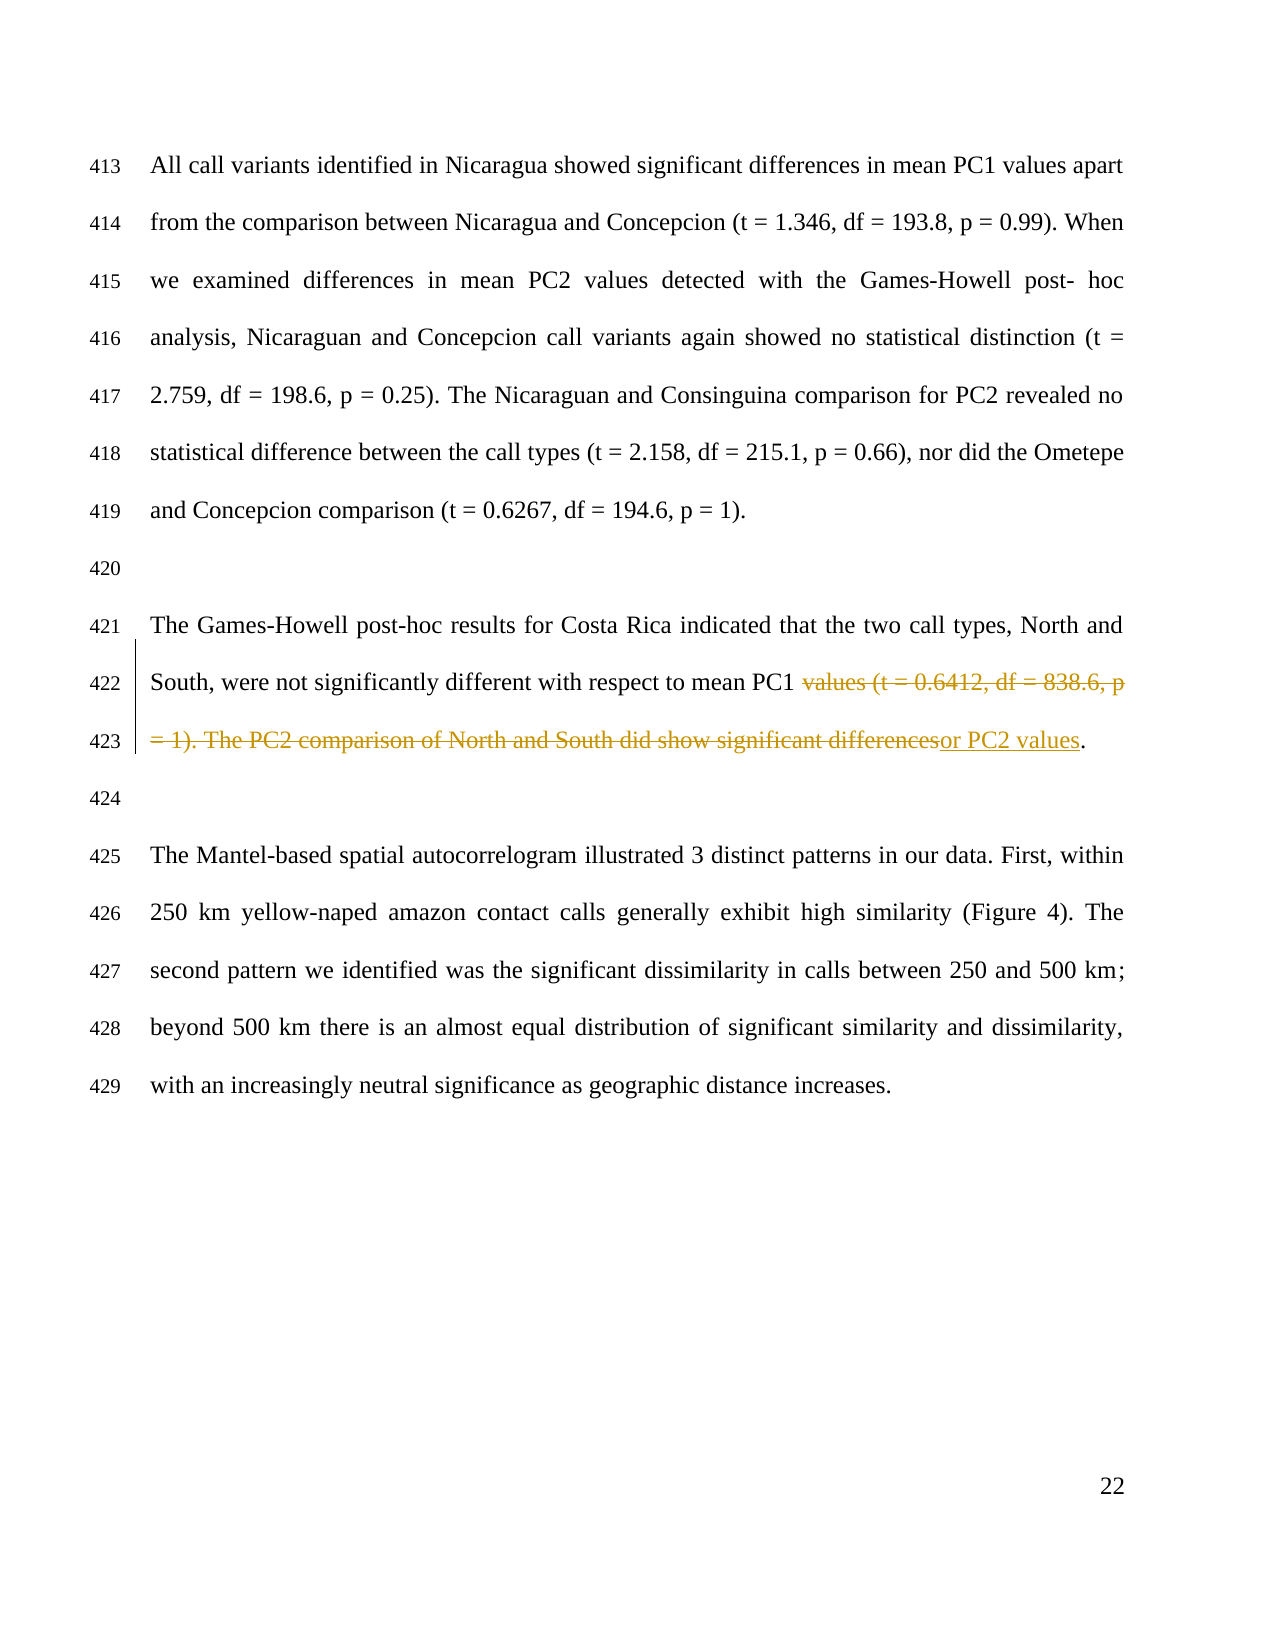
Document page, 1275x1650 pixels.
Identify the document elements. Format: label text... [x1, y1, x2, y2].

text The Mantel-based spatial autocorrelogram illustrated 3 distinct patterns in our data. First, within 250 km yellow-naped amazon contact calls generally exhibit high similarity (Figure 4). The second pattern we identified was the significant dissimilarity in calls between 250 and 500 km; beyond 500 km there is an almost equal distribution of significant similarity and dissimilarity, with an increasingly neutral significance as geographic distance increases. [150, 840, 1125, 1099]
text All call variants identified in Nicaragua showed significant differences in mean PC1 values apart from the comparison between Nicaragua and Concepcion (t = 1.346, df = 193.8, p = 0.99). When we examined differences in mean PC2 values detected with the Games-Howell post- hoc analysis, Nicaraguan and Concepcion call variants again showed no statistical distinction (t = 2.759, df = 198.6, p = 0.25). The Nicaraguan and Consinguina comparison for PC2 revealed no statistical difference between the call types (t = 2.158, df = 215.1, p = 0.66), nor did the Ometepe and Concepcion comparison (t = 0.6267, df = 194.6, p = 1). [150, 150, 1125, 524]
text The Games-Howell post-hoc results for Costa Rica indicated that the two call types, North and South, were not significantly different with respect to mean PC1 . [150, 610, 1125, 754]
